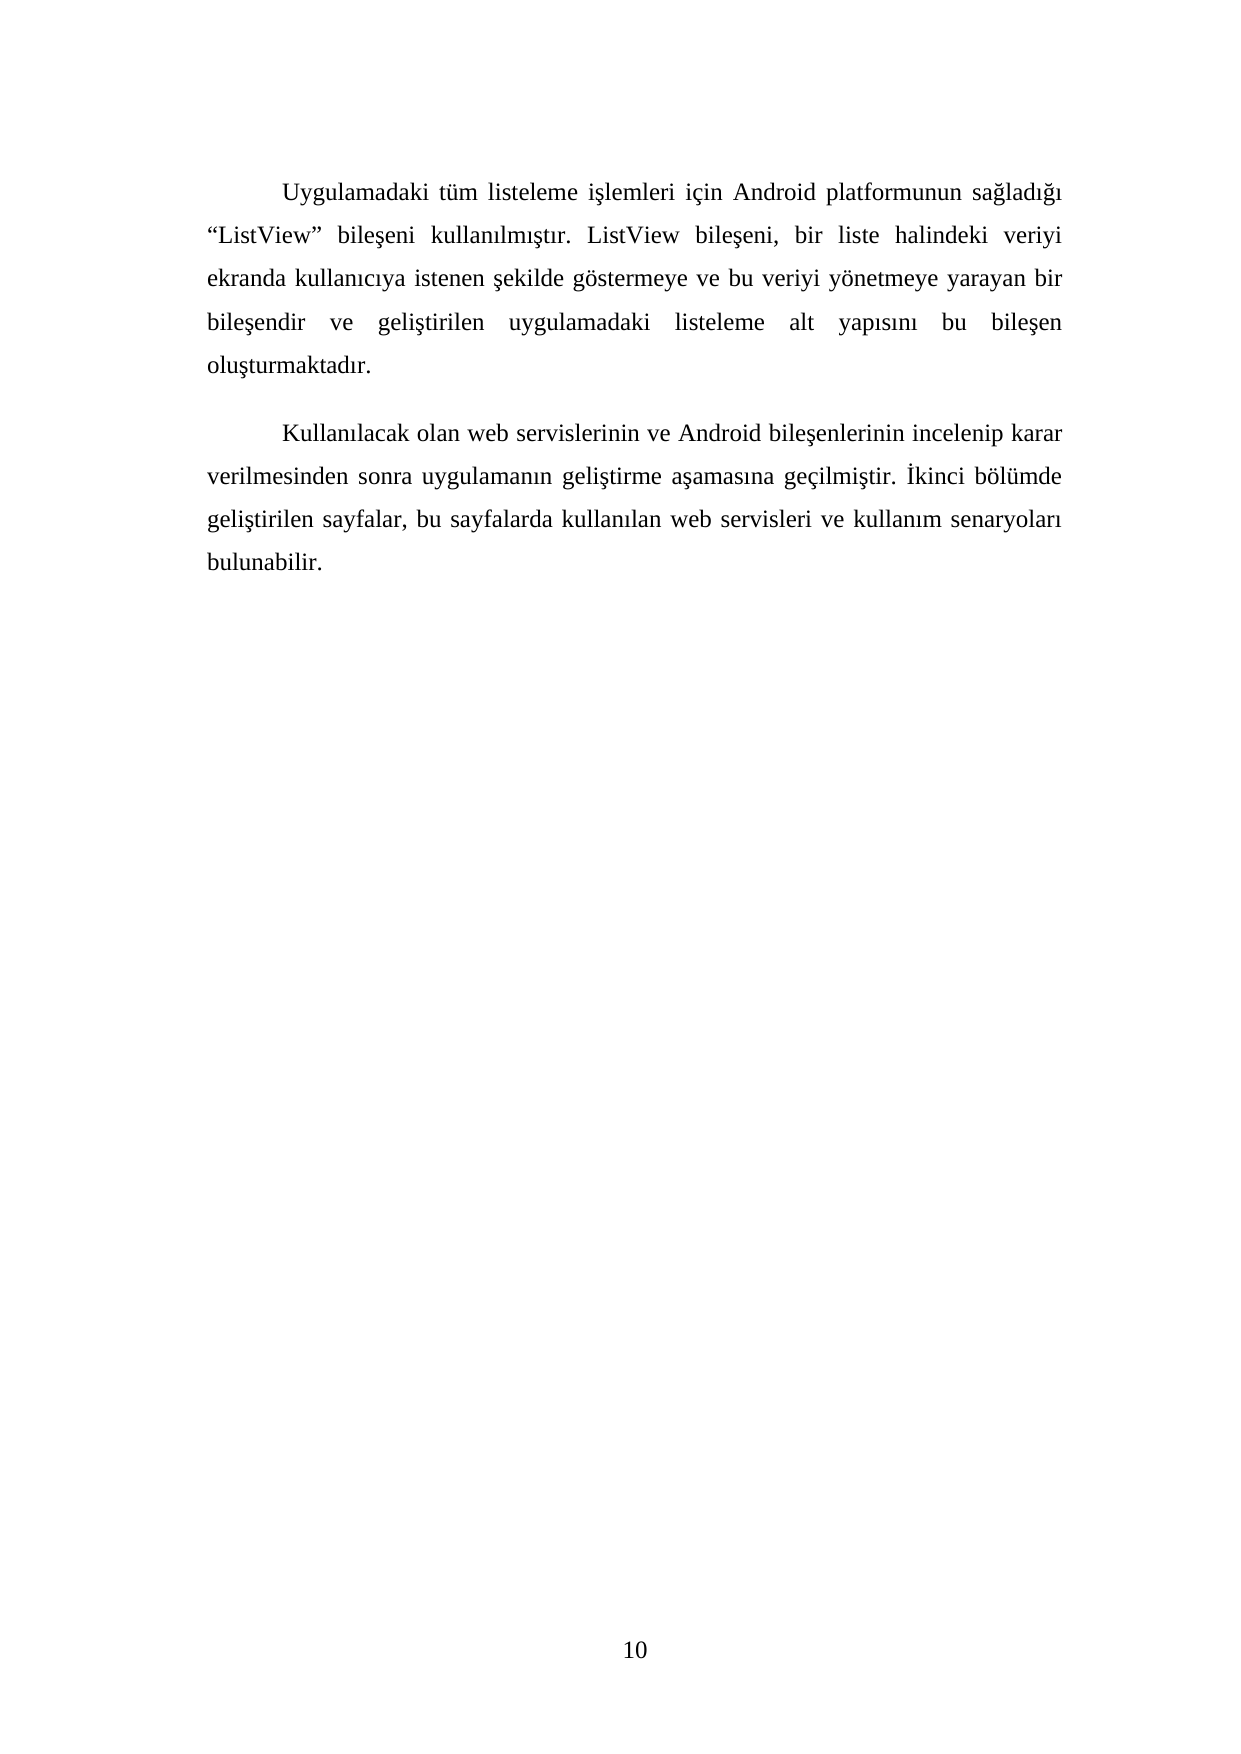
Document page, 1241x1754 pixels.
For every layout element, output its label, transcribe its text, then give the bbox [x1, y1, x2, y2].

text Uygulamadaki tüm listeleme işlemleri için Android platformunun sağladığı “ListView” bileşeni kullanılmıştır. ListView bileşeni, bir liste halindeki veriyi ekranda kullanıcıya istenen şekilde göstermeye ve bu veriyi yönetmeye yarayan bir bileşendir ve geliştirilen uygulamadaki listeleme alt yapısını bu bileşen oluşturmaktadır. [207, 177, 1063, 378]
text Kullanılacak olan web servislerinin ve Android bileşenlerinin incelenip karar verilmesinden sonra uygulamanın geliştirme aşamasına geçilmiştir. İkinci bölümde geliştirilen sayfalar, bu sayfalarda kullanılan web servisleri ve kullanım senaryoları bulunabilir. [207, 418, 1063, 576]
